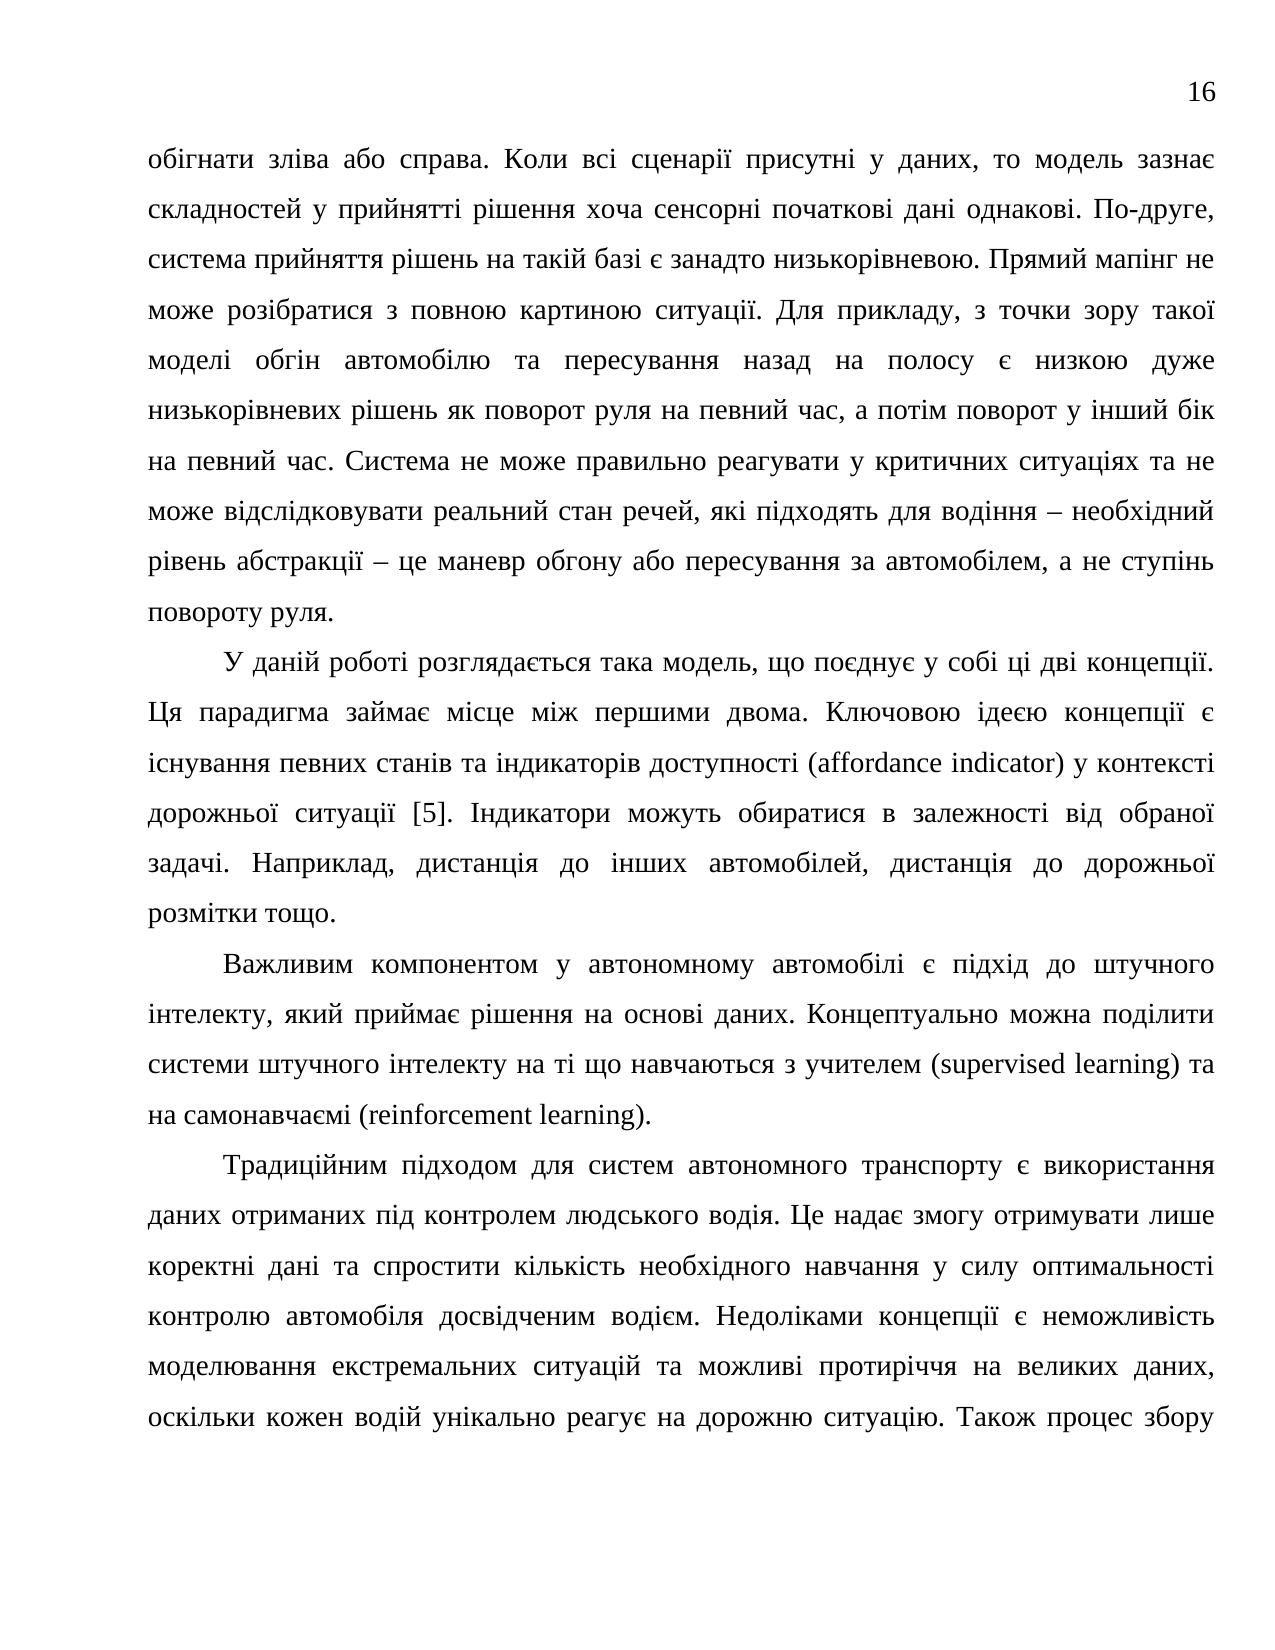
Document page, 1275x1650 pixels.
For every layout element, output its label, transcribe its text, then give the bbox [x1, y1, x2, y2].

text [148, 1147, 1216, 1432]
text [148, 141, 1216, 627]
text У даній роботі розглядається така модель, що поєднує у собі ці дві концепції. Ця парадигма займає місце між першими двома. Ключовою ідеєю концепції є існування певних станів та індикаторів доступності (affordance indicator) у контексті дорожньої ситуації [5]. Індикатори можуть обиратися в залежності від обраної задачі. Наприклад, дистанція до інших автомобілей, дистанція до дорожньої розмітки тощо. [148, 644, 1216, 929]
text Важливим компонентом у автономному автомобілі є підхід до штучного інтелекту, який приймає рішення на основі даних. Концептуально можна поділити системи штучного інтелекту на ті що навчаються з учителем (supervised learning) та на самонавчаємі (reinforcement learning). [148, 946, 1216, 1130]
